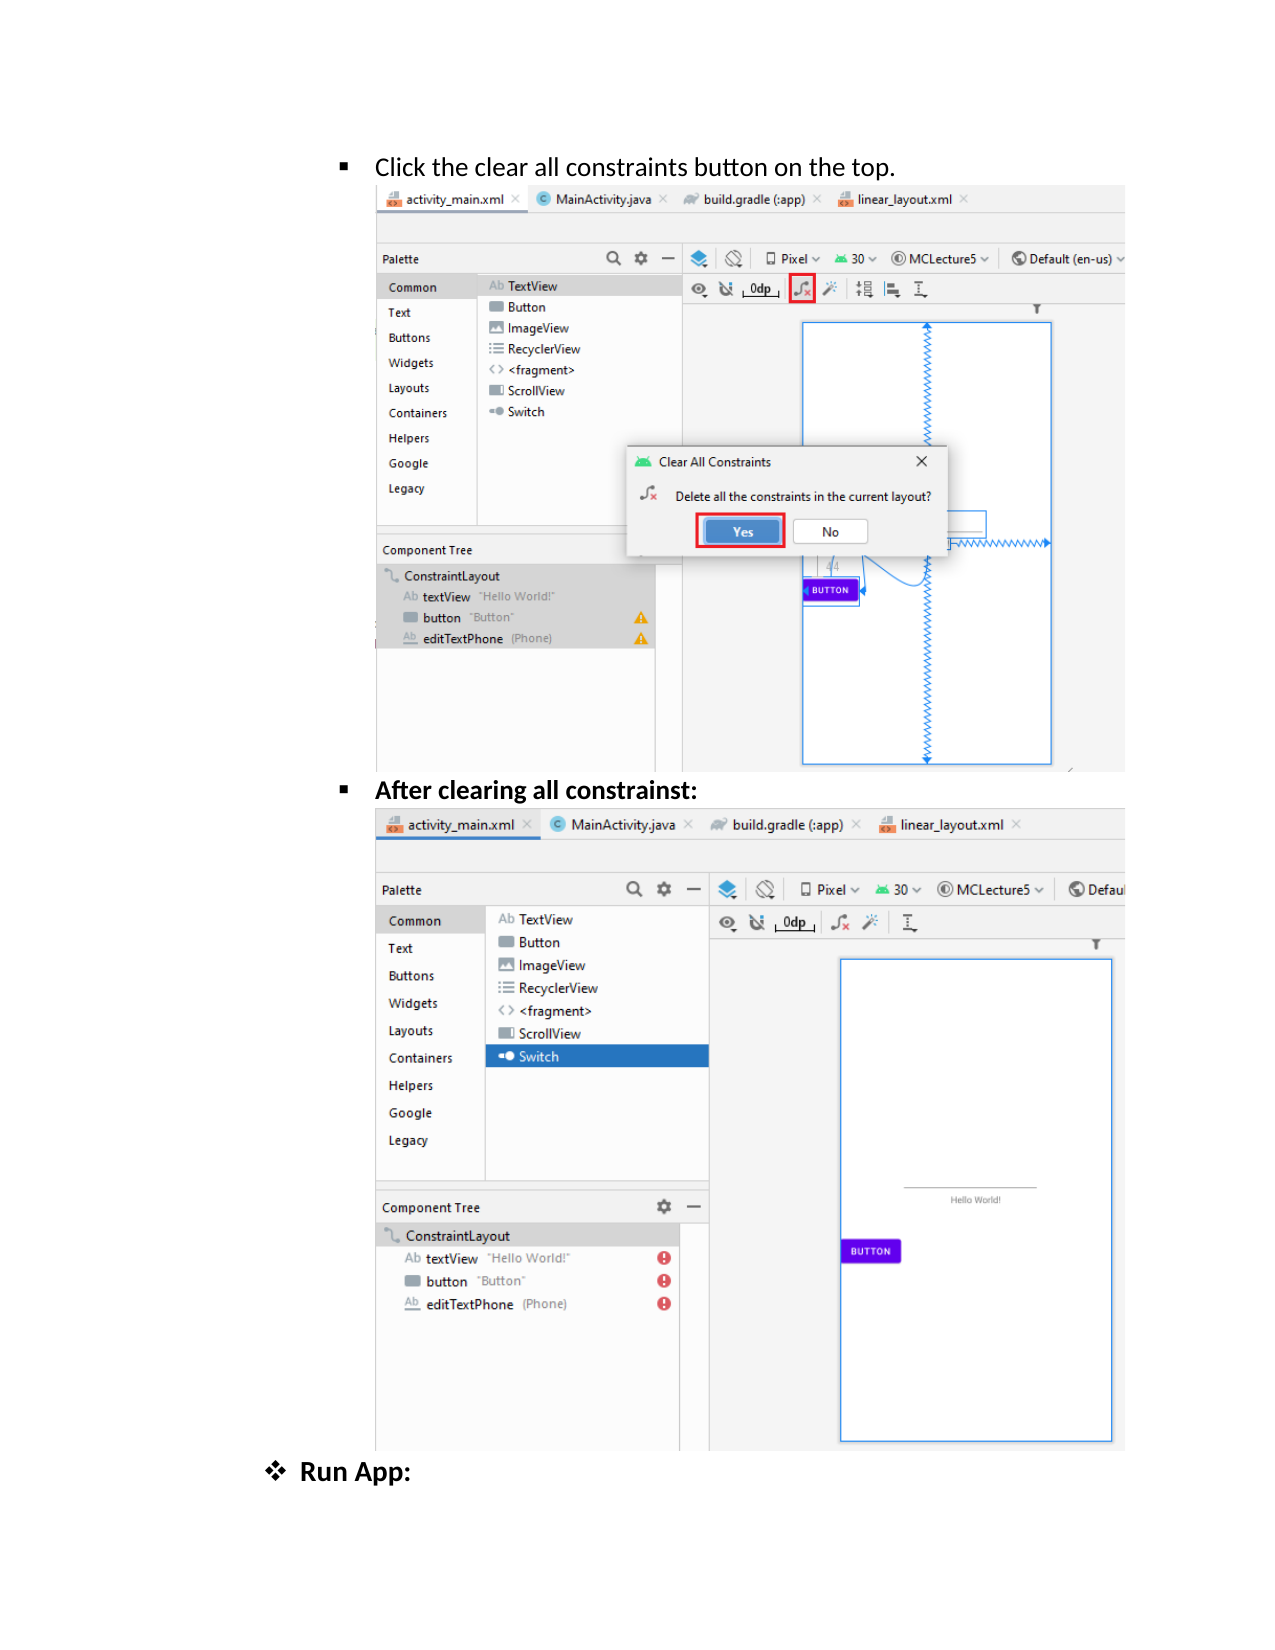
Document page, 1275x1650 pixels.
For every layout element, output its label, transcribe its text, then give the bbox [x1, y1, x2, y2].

picture [375, 808, 1125, 1451]
list Run App: [262, 1453, 1125, 1488]
picture [375, 185, 1125, 772]
